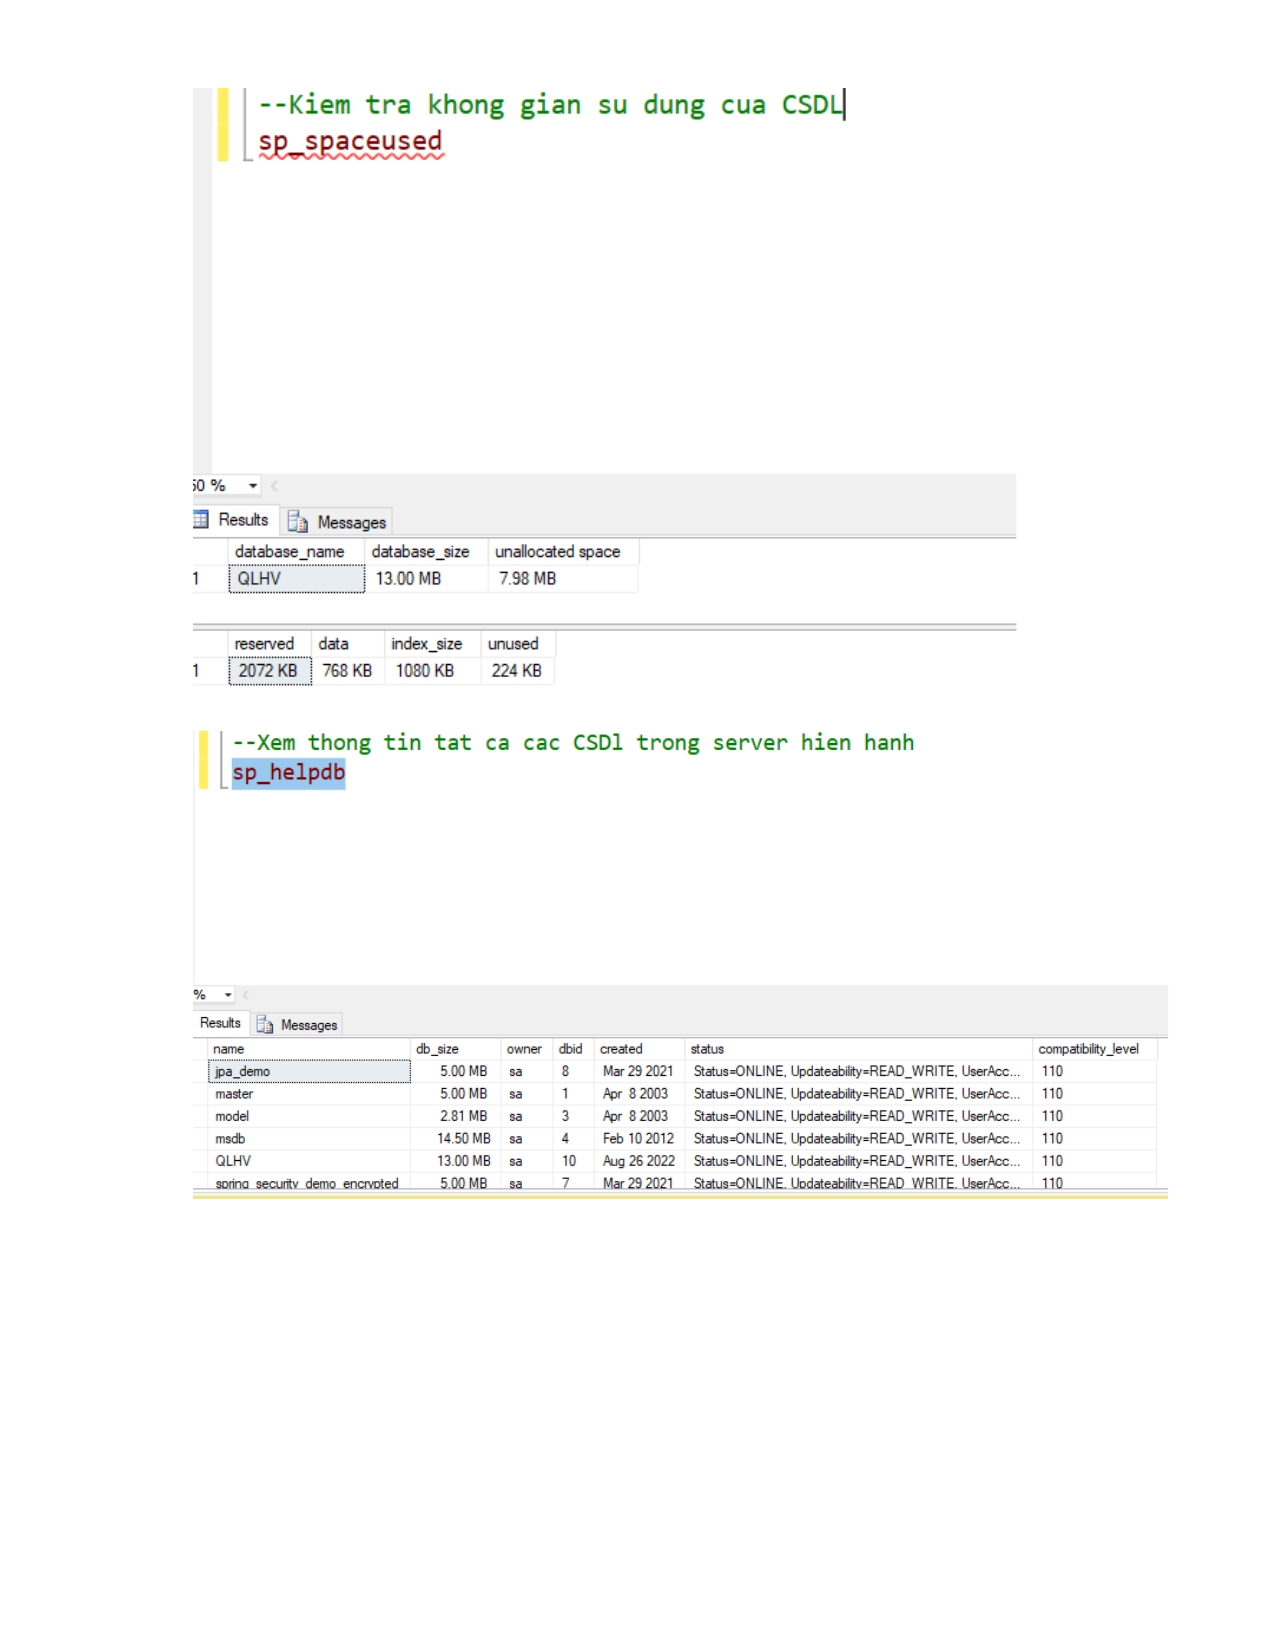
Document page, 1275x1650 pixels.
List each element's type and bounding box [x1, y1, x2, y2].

picture [193, 731, 1169, 1199]
picture [193, 88, 1017, 713]
